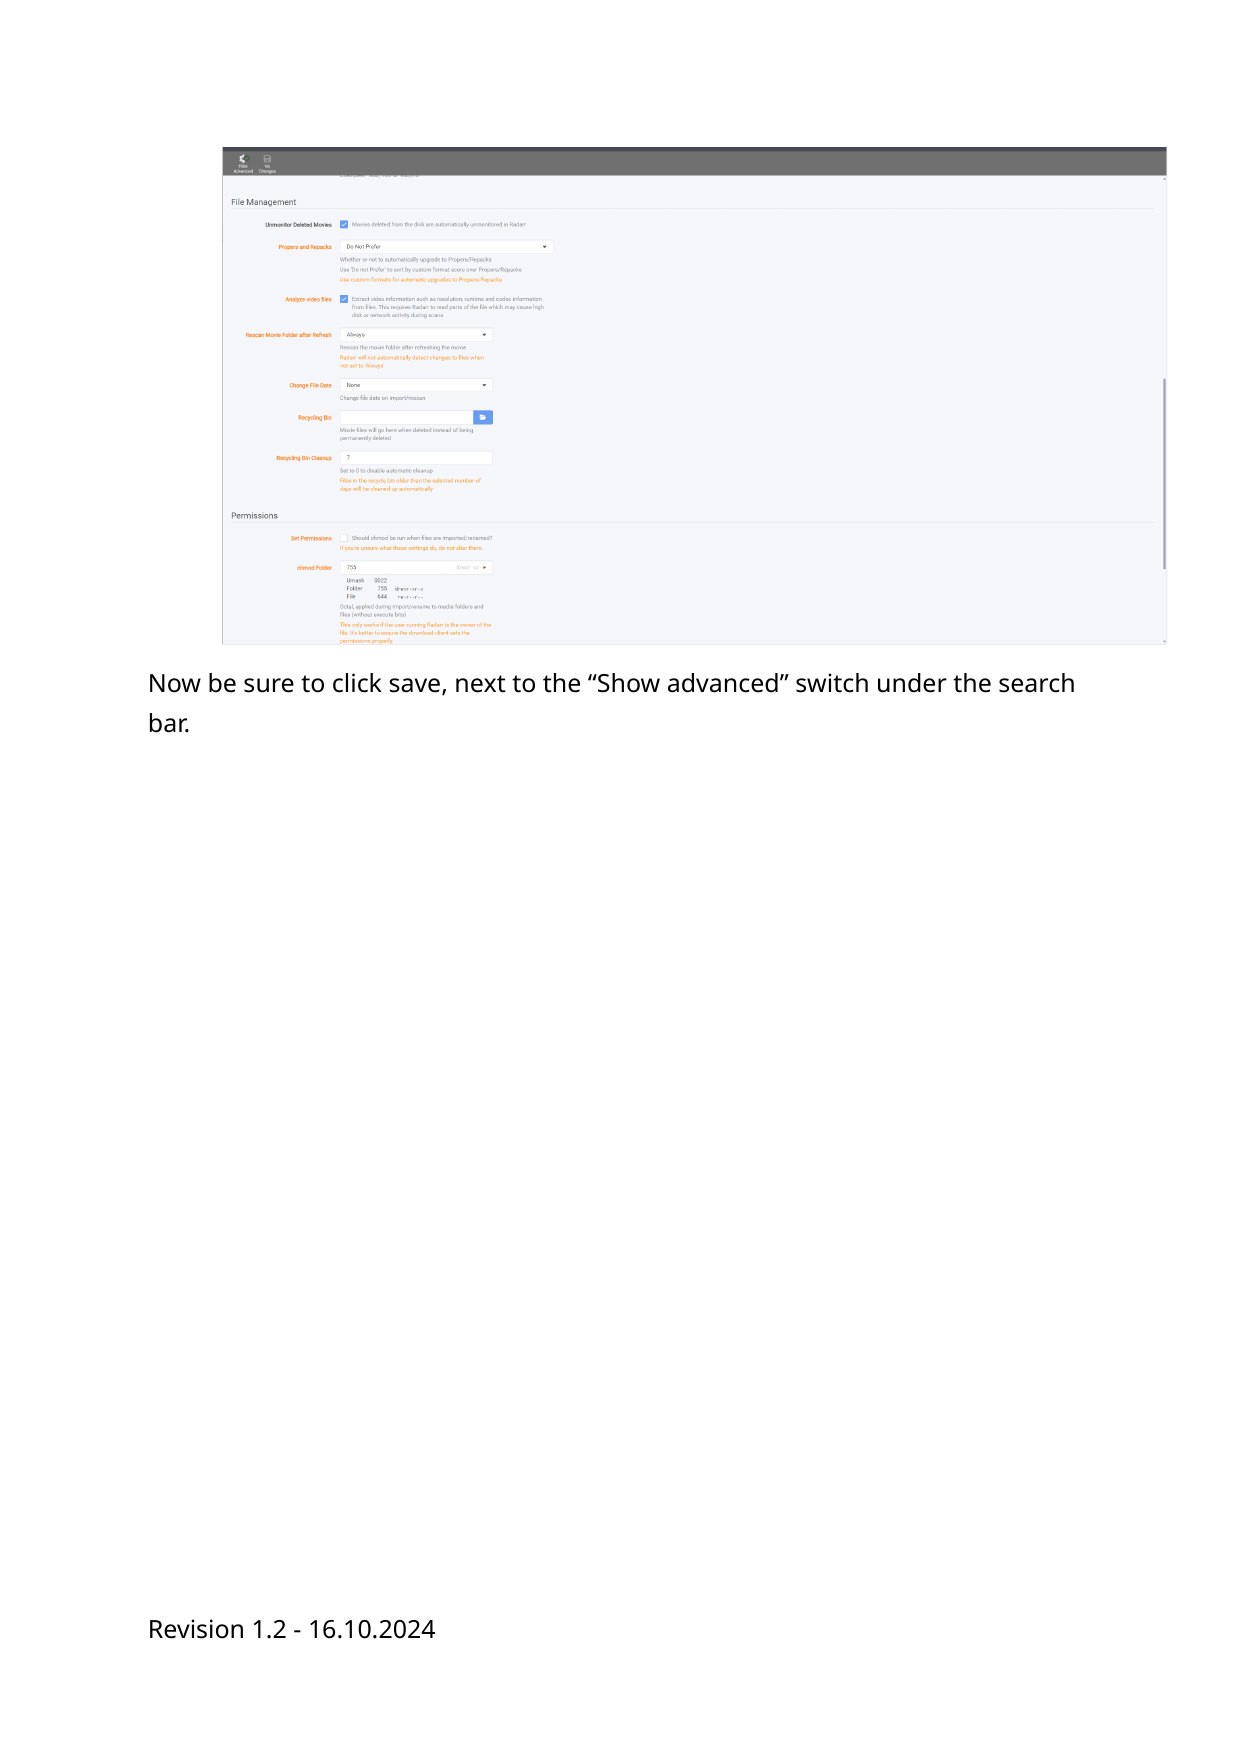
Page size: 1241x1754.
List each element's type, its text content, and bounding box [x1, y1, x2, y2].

text Now be sure to click save, next to the “Show advanced” switch under the search bar. [148, 666, 1093, 739]
picture [222, 147, 1168, 645]
